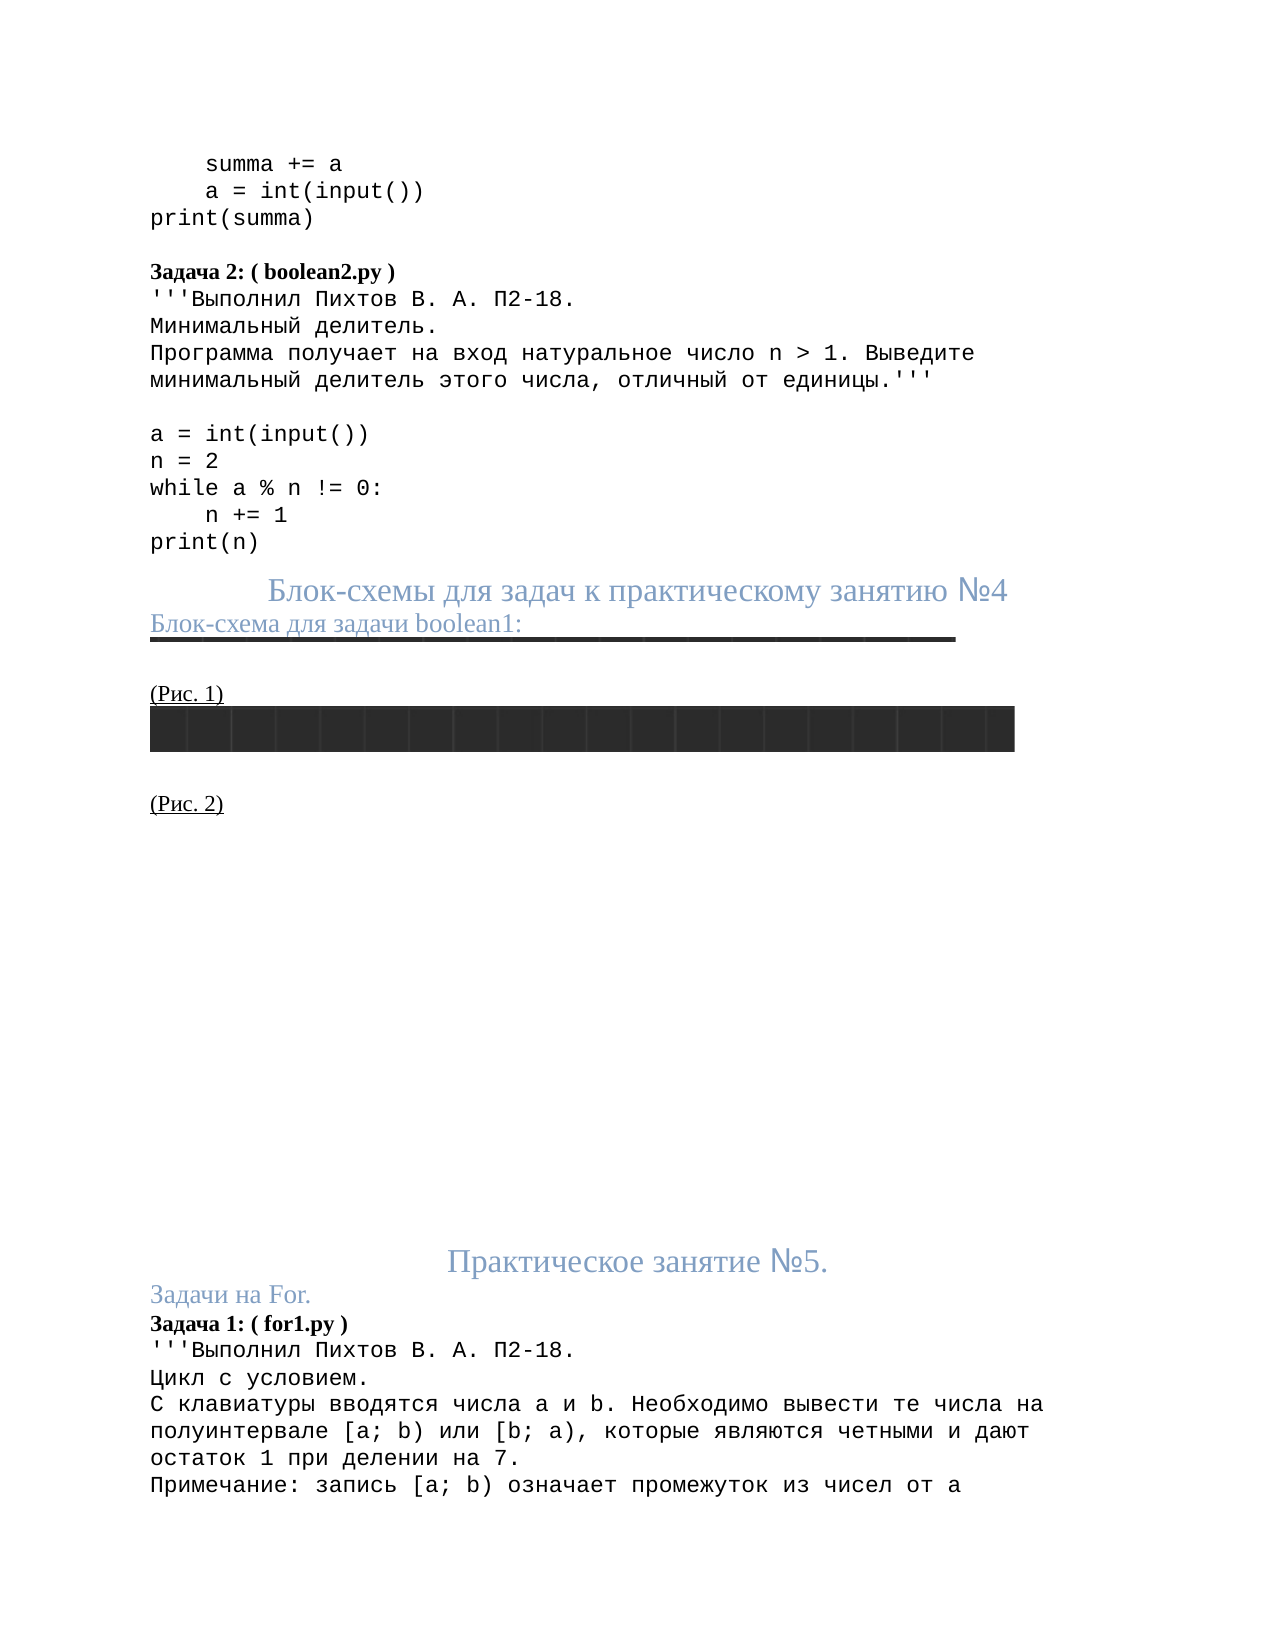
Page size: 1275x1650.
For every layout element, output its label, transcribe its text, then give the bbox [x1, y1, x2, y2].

text Цикл с условием. [150, 1363, 1125, 1390]
text Минимальный делитель. [150, 312, 1125, 339]
text (Рис. 1) [150, 679, 1125, 706]
text print(n) [150, 528, 1125, 555]
text Задачи на For. [150, 1282, 1125, 1309]
text (Рис. 2) [150, 790, 1125, 817]
text n = 2 [150, 447, 1125, 474]
text Блок-схема для задачи boolean2: [150, 723, 1125, 773]
text Блок-схемы для задач к практическому занятию №4 [150, 580, 1125, 607]
text Задача 2: ( boolean2.py ) [150, 258, 1125, 285]
text a = int(input()) [150, 177, 1125, 204]
text print(summa) [150, 204, 1125, 231]
text a = int(input()) [150, 420, 1125, 447]
text '''Выполнил Пихтов В. А. П2-18. [150, 285, 1125, 312]
text while a % n != 0: [150, 474, 1125, 501]
text Задача 1: ( for1.py ) [150, 1309, 1125, 1336]
text Блок-схема для задачи boolean1: [150, 611, 1125, 638]
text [150, 1471, 1125, 1498]
text Программа получает на вход натуральное число n > 1. Выведите минимальный делитель этого числа, отличный от единицы.''' [150, 339, 1125, 393]
text n += 1 [150, 501, 1125, 528]
text summa += a [150, 150, 1125, 177]
text Практическое занятие №5. [150, 1251, 1125, 1278]
text '''Выполнил Пихтов В. А. П2-18. [150, 1336, 1125, 1363]
text С клавиатуры вводятся числа a и b. Необходимо вывести те числа на полуинтервале [a; b) или [b; a), которые являются четными и дают остаток 1 при делении на 7. [150, 1390, 1125, 1471]
